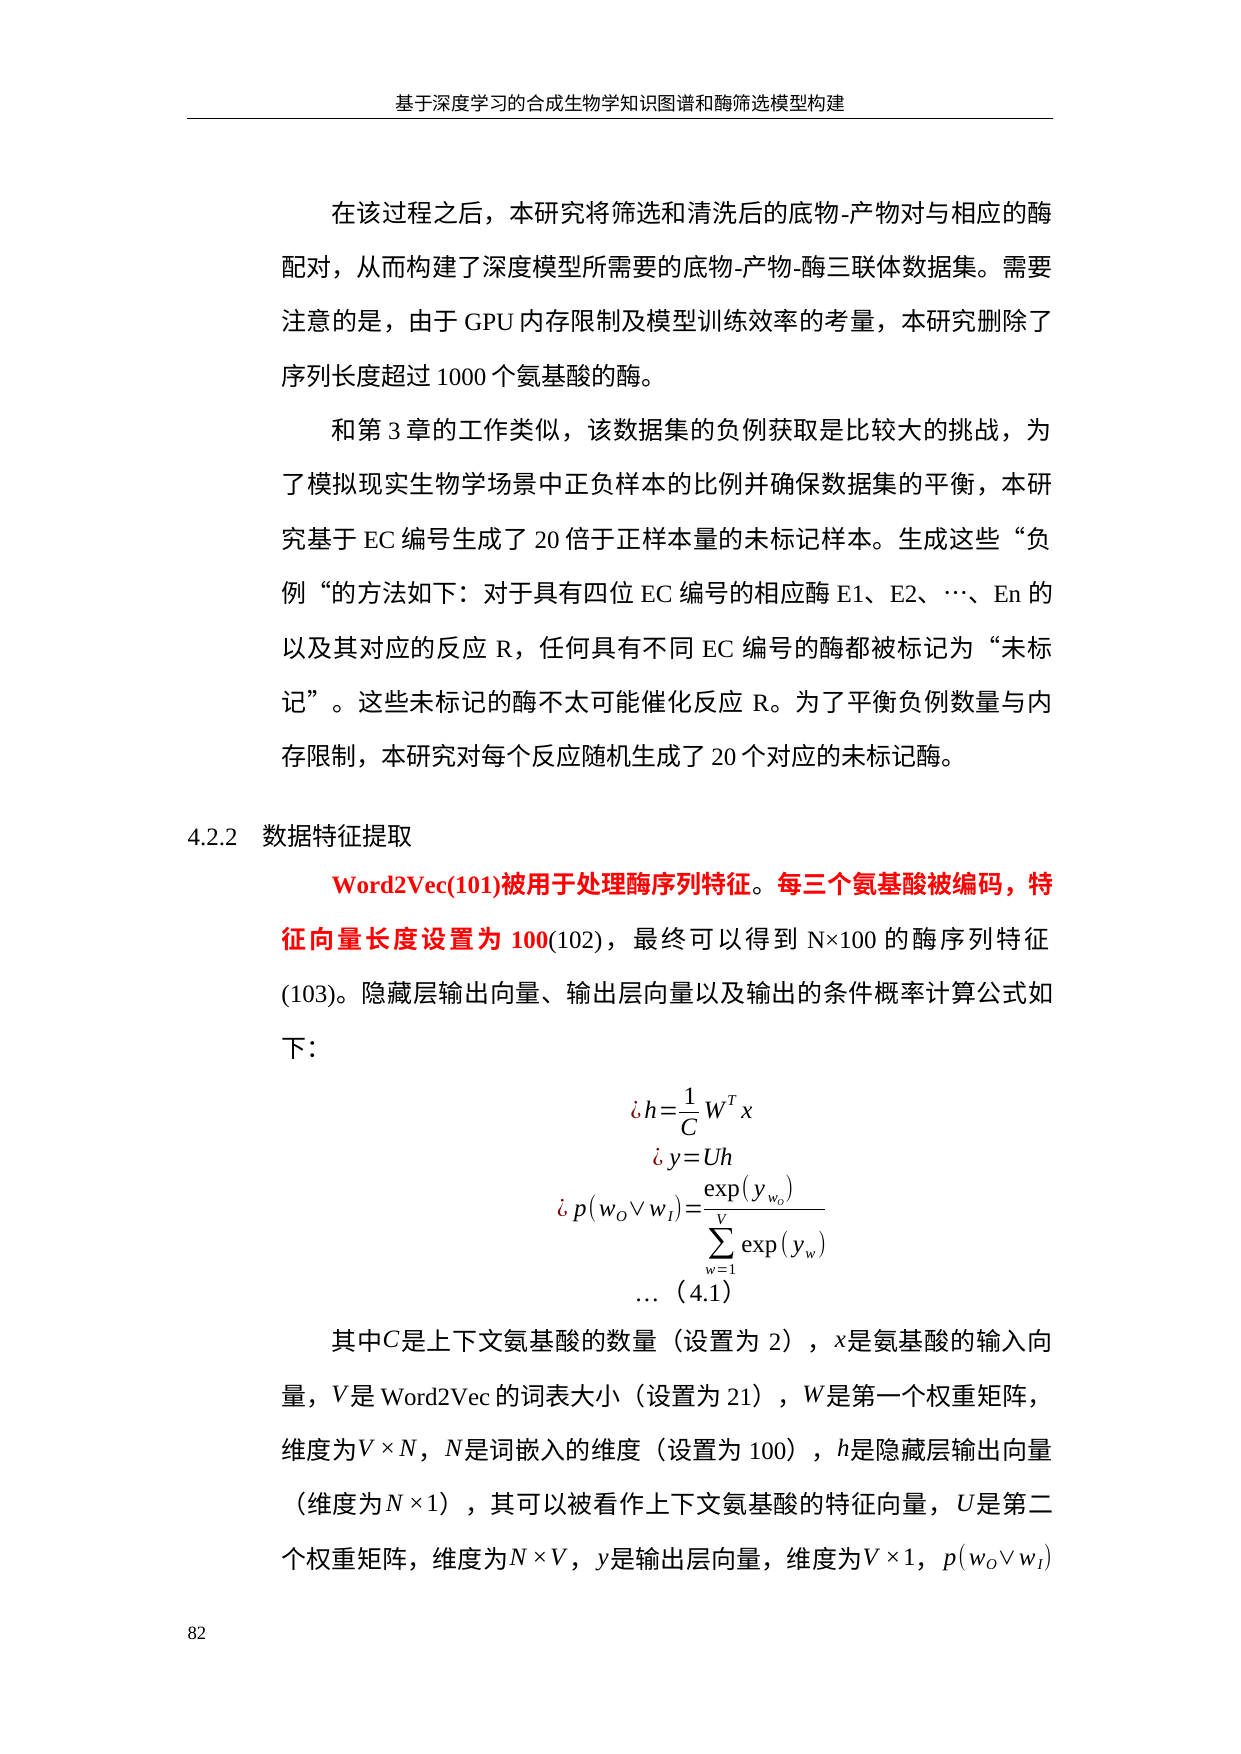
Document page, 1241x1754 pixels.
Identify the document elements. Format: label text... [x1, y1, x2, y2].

text 和第3章的工作类似，该数据集的负例获取是比较大的挑战，为了模拟现实生物学场景中正负样本的比例并确保数据集的平衡，本研究基于EC编号生成了20倍于正样本量的未标记样本。生成这些“负例“的方法如下：对于具有四位 EC 编号的相应酶 E1、E2、…、En 的以及其对应的反应 R，任何具有不同 EC 编号的酶都被标记为“未标记”。这些未标记的酶不太可能催化反应 R。为了平衡负例数量与内存限制，本研究对每个反应随机生成了20个对应的未标记酶。 [281, 411, 1053, 773]
text 在该过程之后，本研究将筛选和清洗后的底物-产物对与相应的酶配对，从而构建了深度模型所需要的底物-产物-酶三联体数据集。需要注意的是，由于GPU内存限制及模型训练效率的考量，本研究删除了序列长度超过1000个氨基酸的酶。 [281, 193, 1053, 392]
subtitle 4.2.2 数据特征提取 [187, 816, 1053, 852]
text Word2Vec(101)被用于处理酶序列特征。每三个氨基酸被编码，特征向量长度设置为100(102)，最终可以得到N×100的酶序列特征(103)。隐藏层输出向量、输出层向量以及输出的条件概率计算公式如下： [281, 865, 1053, 1064]
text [281, 1322, 1053, 1575]
